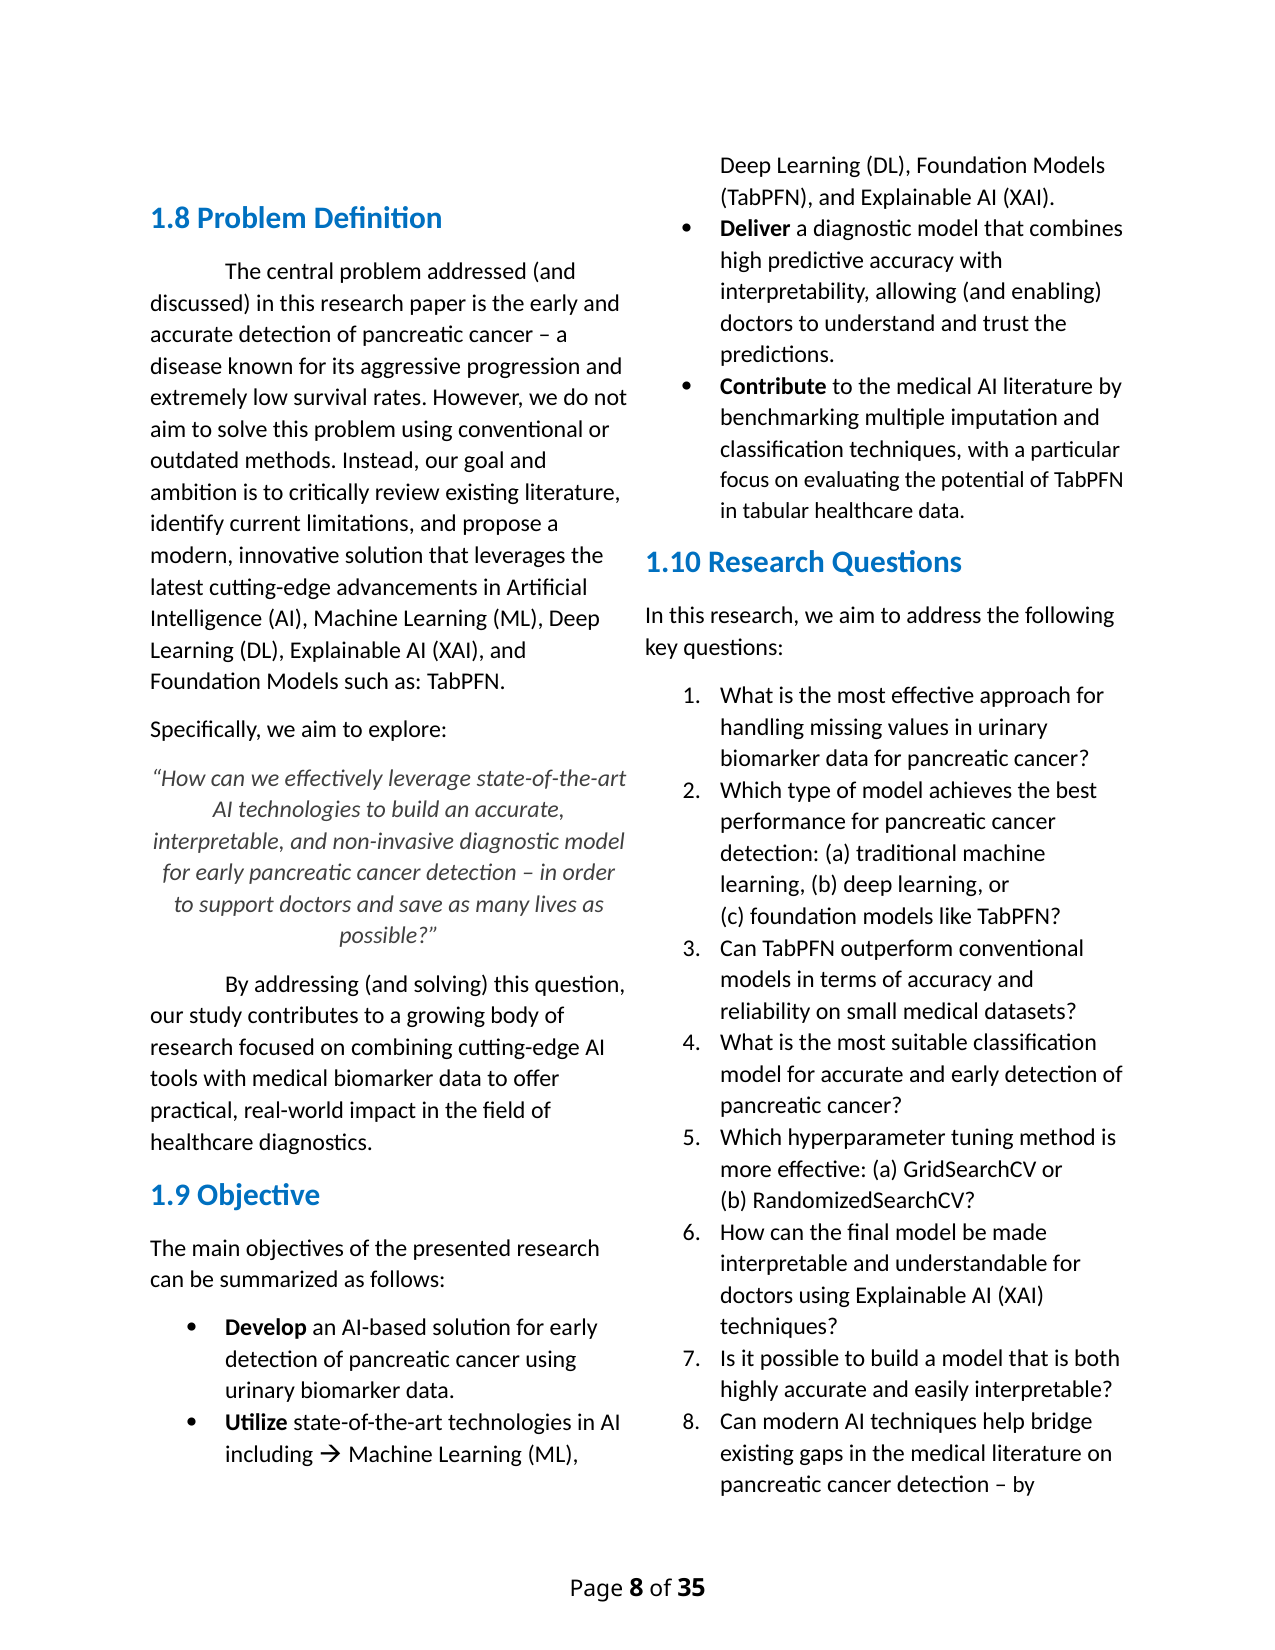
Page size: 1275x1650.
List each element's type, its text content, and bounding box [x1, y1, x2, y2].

list Contribute to the medical AI literature by benchmarking multiple imputation and classification techniques, with a particular focus on evaluating the potential of TabPFN in tabular healthcare data. [682, 371, 1125, 524]
text 1.9 Objective [150, 1175, 630, 1213]
text The main objectives of the presented research can be summarized as follows: [150, 1233, 630, 1293]
text Specifically, we aim to explore: [150, 714, 630, 744]
list Which type of model achieves the best performance for pancreatic cancer detection: (a) traditional machine learning, (b) deep learning, or (c) foundation models like TabPFN? [682, 775, 1125, 930]
list What is the most effective approach for handling missing values in urinary biomarker data for pancreatic cancer? [682, 680, 1125, 773]
list Utilize state-of-the-art technologies in AI including Machine Learning (ML), Deep Learning (DL), Foundation Models (TabPFN), and Explainable AI (XAI). [187, 1407, 630, 1468]
list Is it possible to build a model that is both highly accurate and easily interpretable? [682, 1343, 1125, 1404]
text In this research, we aim to address the following key questions: [645, 600, 1125, 661]
list What is the most suitable classification model for accurate and early detection of pancreatic cancer? [682, 1027, 1125, 1120]
list How can the final model be made interpretable and understandable for doctors using Explainable AI (XAI) techniques? [682, 1217, 1125, 1341]
list Develop an AI-based solution for early detection of pancreatic cancer using urinary biomarker data. [187, 1312, 630, 1405]
text “How can we effectively leverage state-of-the-art AI technologies to build an accurate, interpretable, and non-invasive diagnostic model for early pancreatic cancer detection – in order to support doctors and save as many lives as possible?” [150, 763, 630, 950]
list Which hyperparameter tuning method is more effective: (a) GridSearchCV or (b) RandomizedSearchCV? [682, 1122, 1125, 1214]
list Utilize state-of-the-art technologies in AI including Machine Learning (ML), Deep Learning (DL), Foundation Models (TabPFN), and Explainable AI (XAI). [682, 150, 1125, 211]
text 1.10 Research Questions [645, 543, 1125, 581]
text By addressing (and solving) this question, our study contributes to a growing body of research focused on combining cutting-edge AI tools with medical biomarker data to offer practical, real-world impact in the field of healthcare diagnostics. [150, 969, 630, 1156]
list Deliver a diagnostic model that combines high predictive accuracy with interpretability, allowing (and enabling) doctors to understand and trust the predictions. [682, 213, 1125, 369]
list Can TabPFN outperform conventional models in terms of accuracy and reliability on small medical datasets? [682, 933, 1125, 1025]
text The central problem addressed (and discussed) in this research paper is the early and accurate detection of pancreatic cancer – a disease known for its aggressive progression and extremely low survival rates. However, we do not aim to solve this problem using conventional or outdated methods. Instead, our goal and ambition is to critically review existing literature, identify current limitations, and propose a modern, innovative solution that leverages the latest cutting-edge advancements in Artificial Intelligence (AI), Machine Learning (ML), Deep Learning (DL), Explainable AI (XAI), and Foundation Models such as: TabPFN. [150, 256, 630, 696]
text 1.8 Problem Definition [150, 198, 630, 236]
